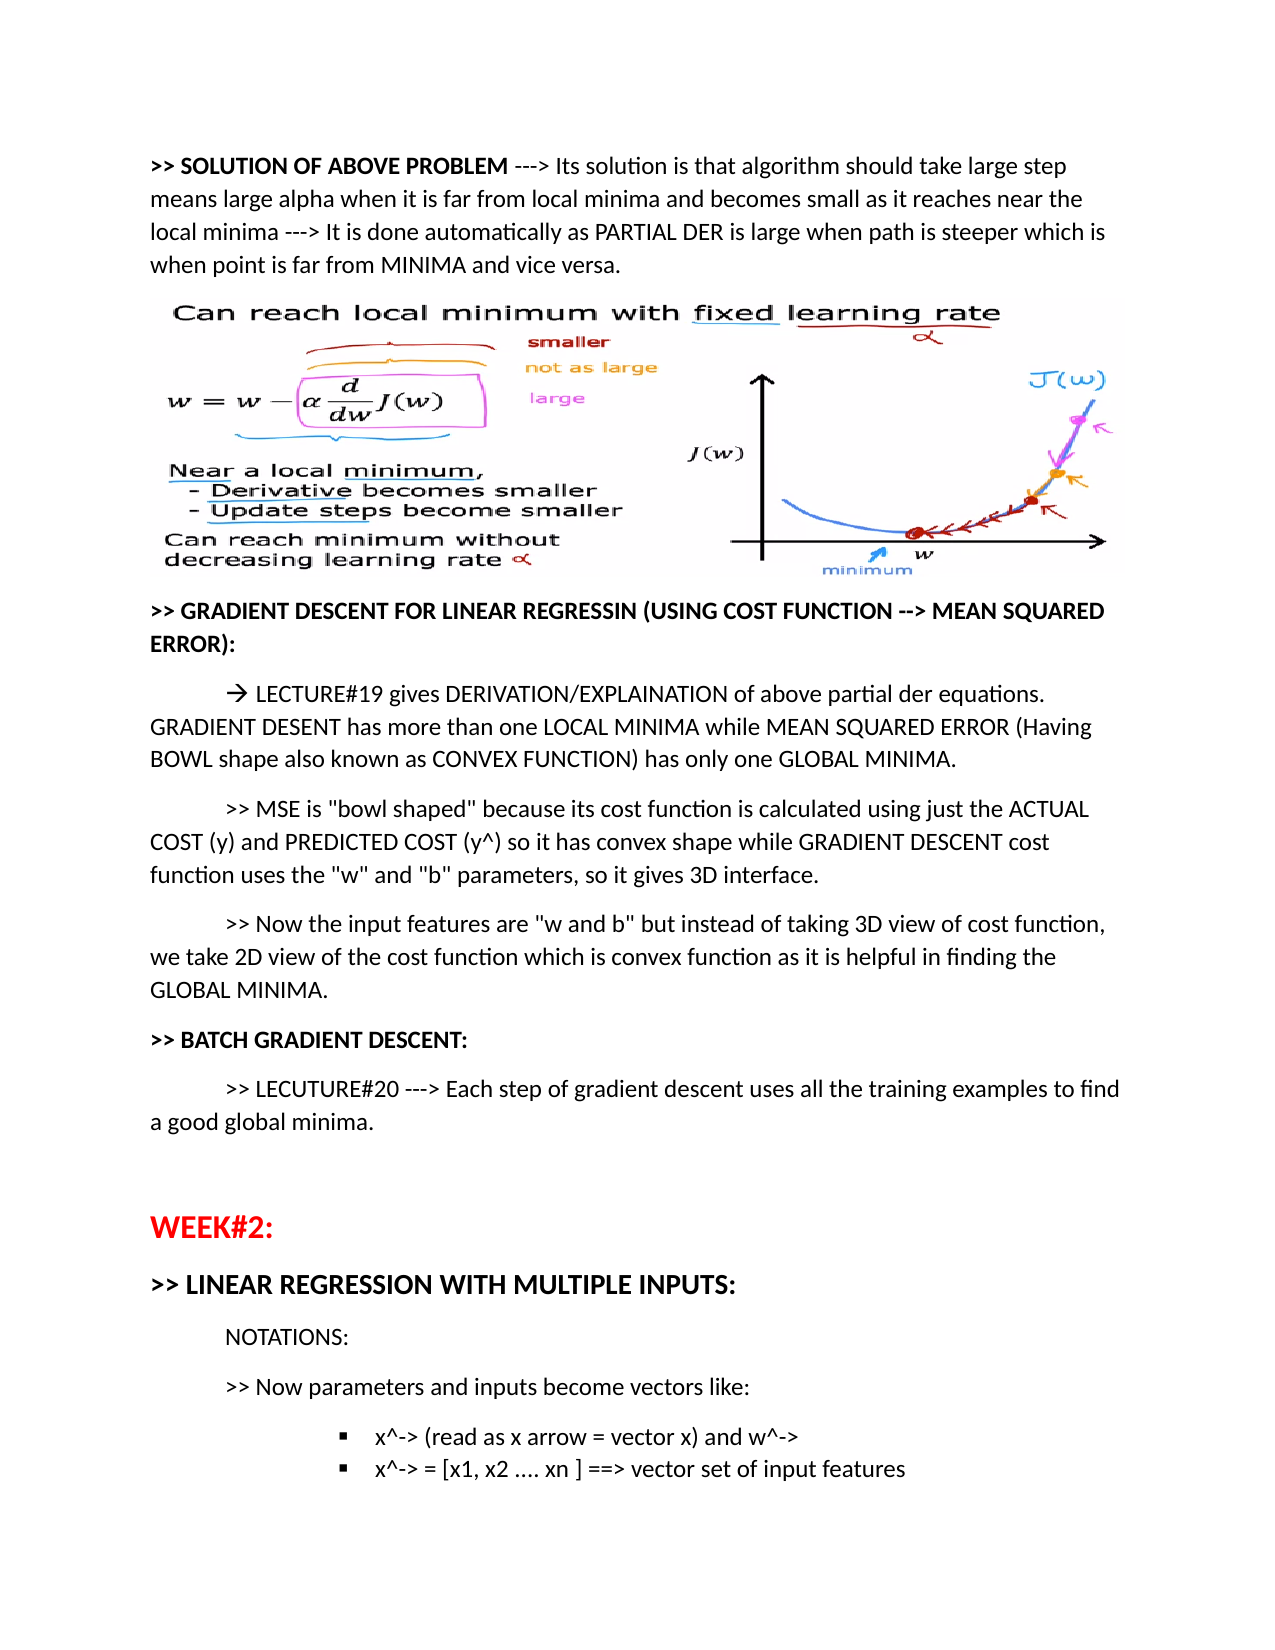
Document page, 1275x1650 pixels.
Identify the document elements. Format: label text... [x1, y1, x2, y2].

text >> LECUTURE#20 ---> Each step of gradient descent uses all the training examples to find a good global minima. [150, 1074, 1125, 1137]
text LECTURE#19 gives DERIVATION/EXPLAINATION of above partial der equations. GRADIENT DESENT has more than one LOCAL MINIMA while MEAN SQUARED ERROR (Having BOWL shape also known as CONVEX FUNCTION) has only one GLOBAL MINIMA. [150, 678, 1125, 774]
text >> MSE is "bowl shaped" because its cost function is calculated using just the ACTUAL COST (y) and PREDICTED COST (y^) so it has convex shape while GRADIENT DESCENT cost function uses the "w" and "b" parameters, so it gives 3D interface. [150, 793, 1125, 889]
text >> Now parameters and inputs become vectors like: [150, 1371, 1125, 1402]
text WEEK#2: [150, 1206, 1125, 1246]
picture [150, 298, 1125, 577]
text >> GRADIENT DESCENT FOR LINEAR REGRESSIN (USING COST FUNCTION --> MEAN SQUARED ERROR): [150, 595, 1125, 659]
list x^-> (read as x arrow = vector x) and w^-> [337, 1421, 1125, 1451]
text >> SOLUTION OF ABOVE PROBLEM ---> Its solution is that algorithm should take large step means large alpha when it is far from local minima and becomes small as it reaches near the local minima ---> It is done automatically as PARTIAL DER is large when path is steeper which is when point is far from MINIMA and vice versa. [150, 150, 1125, 279]
text >> LINEAR REGRESSION WITH MULTIPLE INPUTS: [150, 1266, 1125, 1302]
text >> BATCH GRADIENT DESCENT: [150, 1024, 1125, 1054]
text >> Now the input features are "w and b" but instead of taking 3D view of cost function, we take 2D view of the cost function which is convex function as it is helpful in finding the GLOBAL MINIMA. [150, 909, 1125, 1005]
list x^-> = [x1, x2 .... xn ] ==> vector set of input features [337, 1453, 1125, 1484]
text NOTATIONS: [150, 1321, 1125, 1352]
